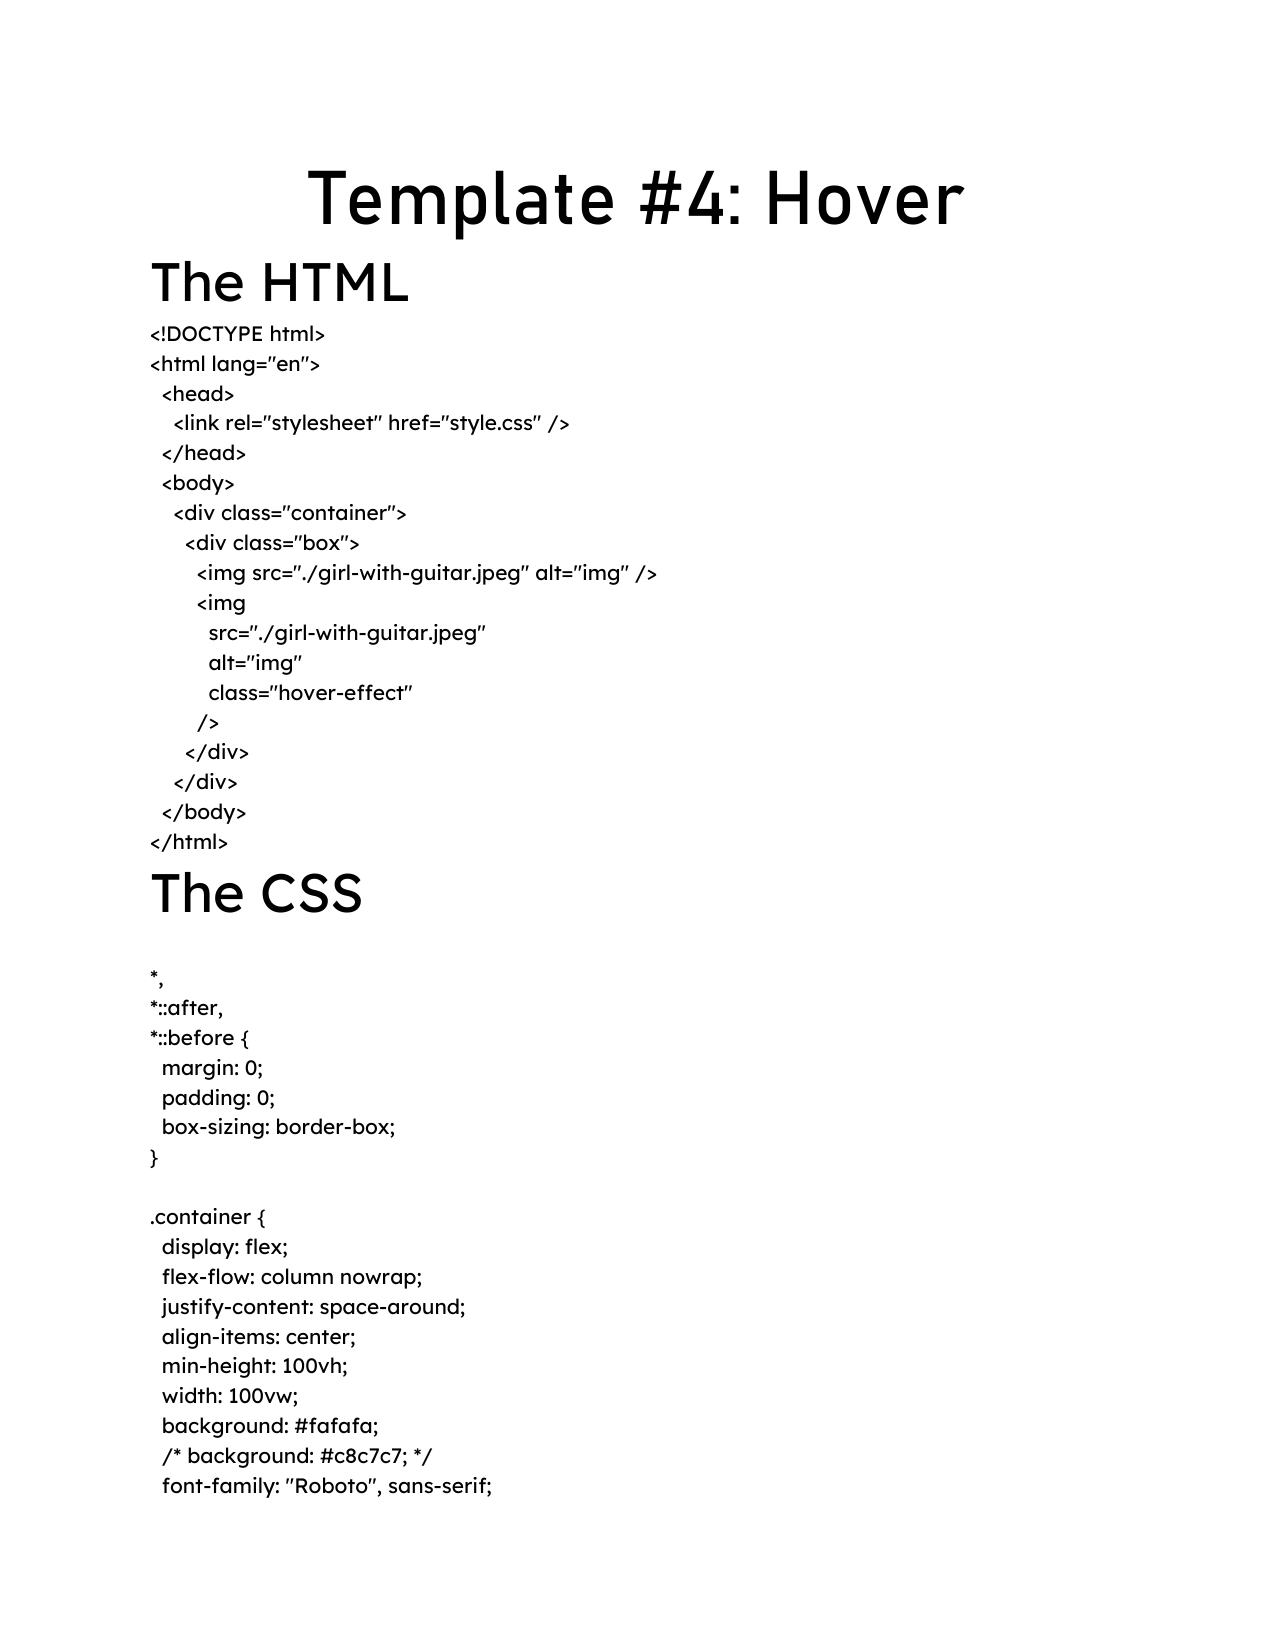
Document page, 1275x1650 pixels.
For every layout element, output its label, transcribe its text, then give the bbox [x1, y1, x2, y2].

text src="./girl-with-guitar.jpeg" [150, 619, 1125, 645]
text } [150, 1144, 1125, 1170]
text margin: 0; [150, 1054, 1125, 1080]
text background: #fafafa; [150, 1413, 1125, 1439]
text flex-flow: column nowrap; [150, 1263, 1125, 1289]
text <div class="box"> [150, 529, 1125, 556]
text </head> [150, 440, 1125, 466]
text /* background: #c8c7c7; */ [150, 1443, 1125, 1469]
text <body> [150, 470, 1125, 496]
text <head> [150, 380, 1125, 406]
text display: flex; [150, 1233, 1125, 1259]
text alt="img" [150, 649, 1125, 675]
text <link rel="stylesheet" href="style.css" /> [150, 410, 1125, 436]
text width: 100vw; [150, 1383, 1125, 1409]
text <div class="container"> [150, 500, 1125, 526]
text padding: 0; [150, 1084, 1125, 1110]
text min-height: 100vh; [150, 1353, 1125, 1379]
text /> [150, 709, 1125, 735]
text *::after, [150, 994, 1125, 1020]
text *::before { [150, 1024, 1125, 1050]
text align-items: center; [150, 1323, 1125, 1349]
text <img src="./girl-with-guitar.jpeg" alt="img" /> <img [150, 559, 1125, 615]
subtitle The CSS [150, 858, 1125, 926]
text <!DOCTYPE html> [150, 320, 1125, 346]
text </div> [150, 739, 1125, 765]
text </body> [150, 799, 1125, 825]
text </html> [150, 828, 1125, 854]
text font-family: "Roboto", sans-serif; [150, 1473, 1125, 1499]
text class="hover-effect" [150, 679, 1125, 705]
text .container { [150, 1204, 1125, 1230]
text justify-content: space-around; [150, 1293, 1125, 1319]
subtitle The HTML [150, 247, 1125, 315]
text box-sizing: border-box; [150, 1114, 1125, 1140]
text </div> [150, 769, 1125, 795]
text <html lang="en"> [150, 350, 1125, 376]
subtitle Template #4: Hover [150, 150, 1125, 240]
text *, [150, 964, 1125, 991]
